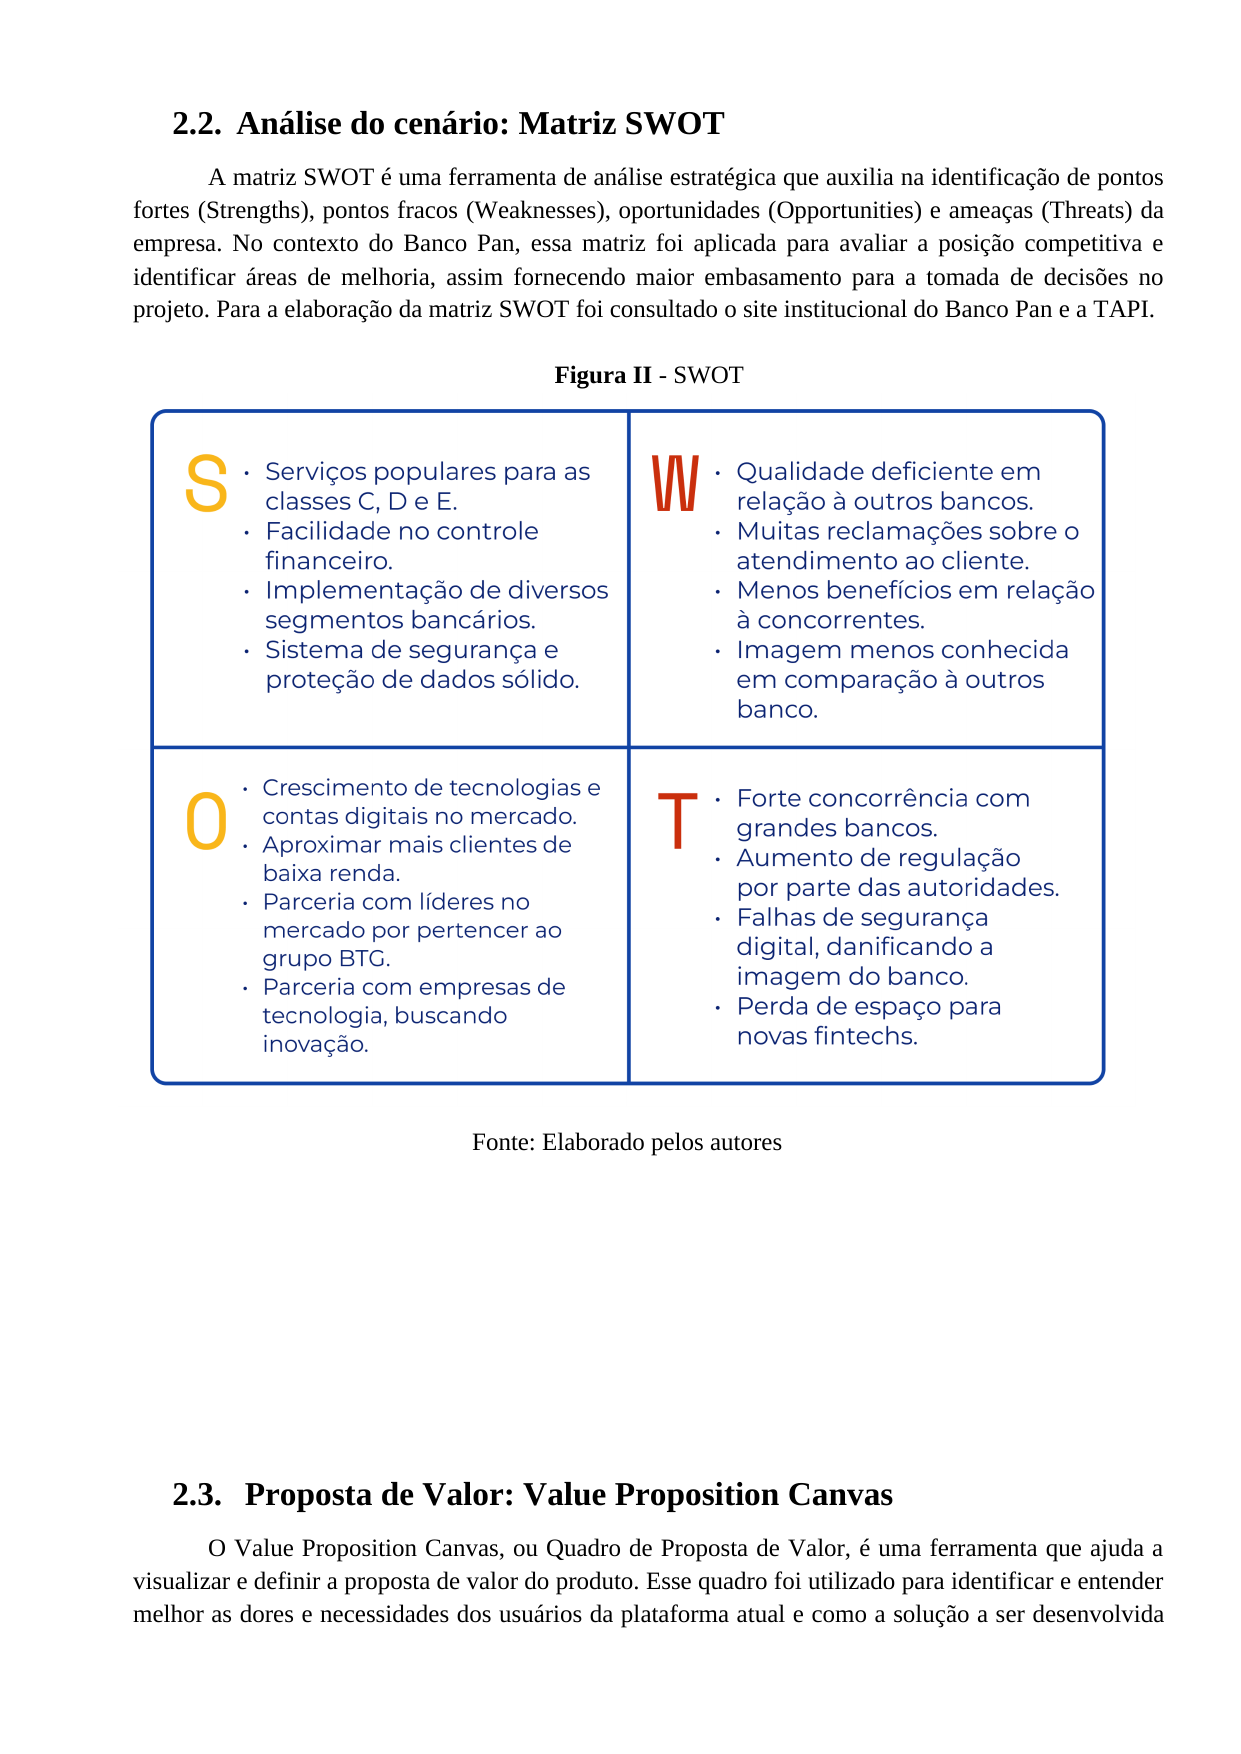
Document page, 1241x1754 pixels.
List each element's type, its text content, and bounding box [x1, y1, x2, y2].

text A matriz SWOT é uma ferramenta de análise estratégica que auxilia na identificação de pontos fortes (Strengths), pontos fracos (Weaknesses), oportunidades (Opportunities) e ameaças (Threats) da empresa. No contexto do Banco Pan, essa matriz foi aplicada para avaliar a posição competitiva e identificar áreas de melhoria, assim fornecendo maior embasamento para a tomada de decisões no projeto. Para a elaboração da matriz SWOT foi consultado o site institucional do Banco Pan e a TAPI. [133, 162, 1165, 323]
text Fonte: Elaborado pelos autores [88, 1127, 1165, 1156]
text Figura II - SWOT [133, 361, 1165, 389]
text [133, 1533, 1165, 1628]
subtitle Análise do cenário: Matriz SWOT [222, 103, 1165, 142]
subtitle Proposta de Valor: Value Proposition Canvas [222, 1474, 1165, 1512]
picture [118, 393, 1136, 1107]
